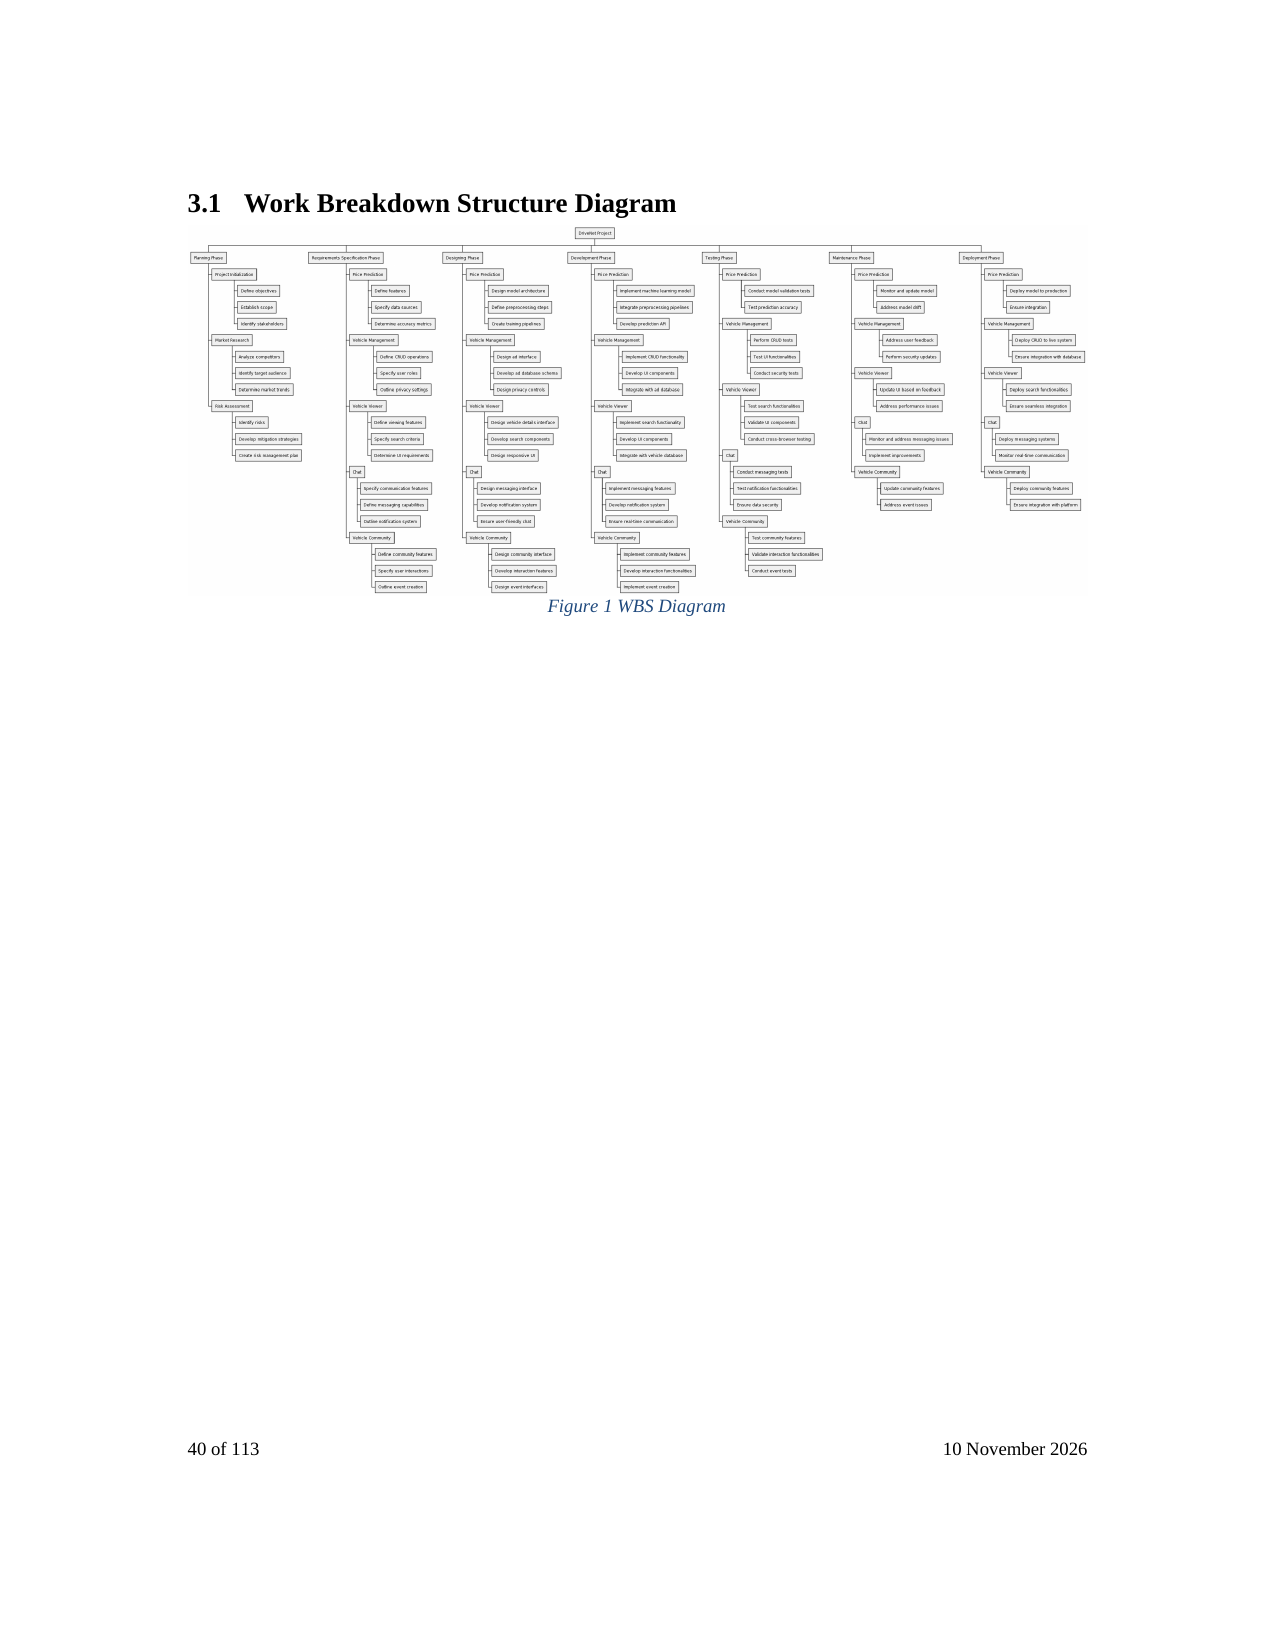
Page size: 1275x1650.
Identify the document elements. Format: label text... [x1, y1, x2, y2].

text Figure 1 WBS Diagram [187, 596, 1087, 617]
subtitle Work Breakdown Structure Diagram [187, 187, 1087, 219]
picture [187, 225, 1088, 596]
